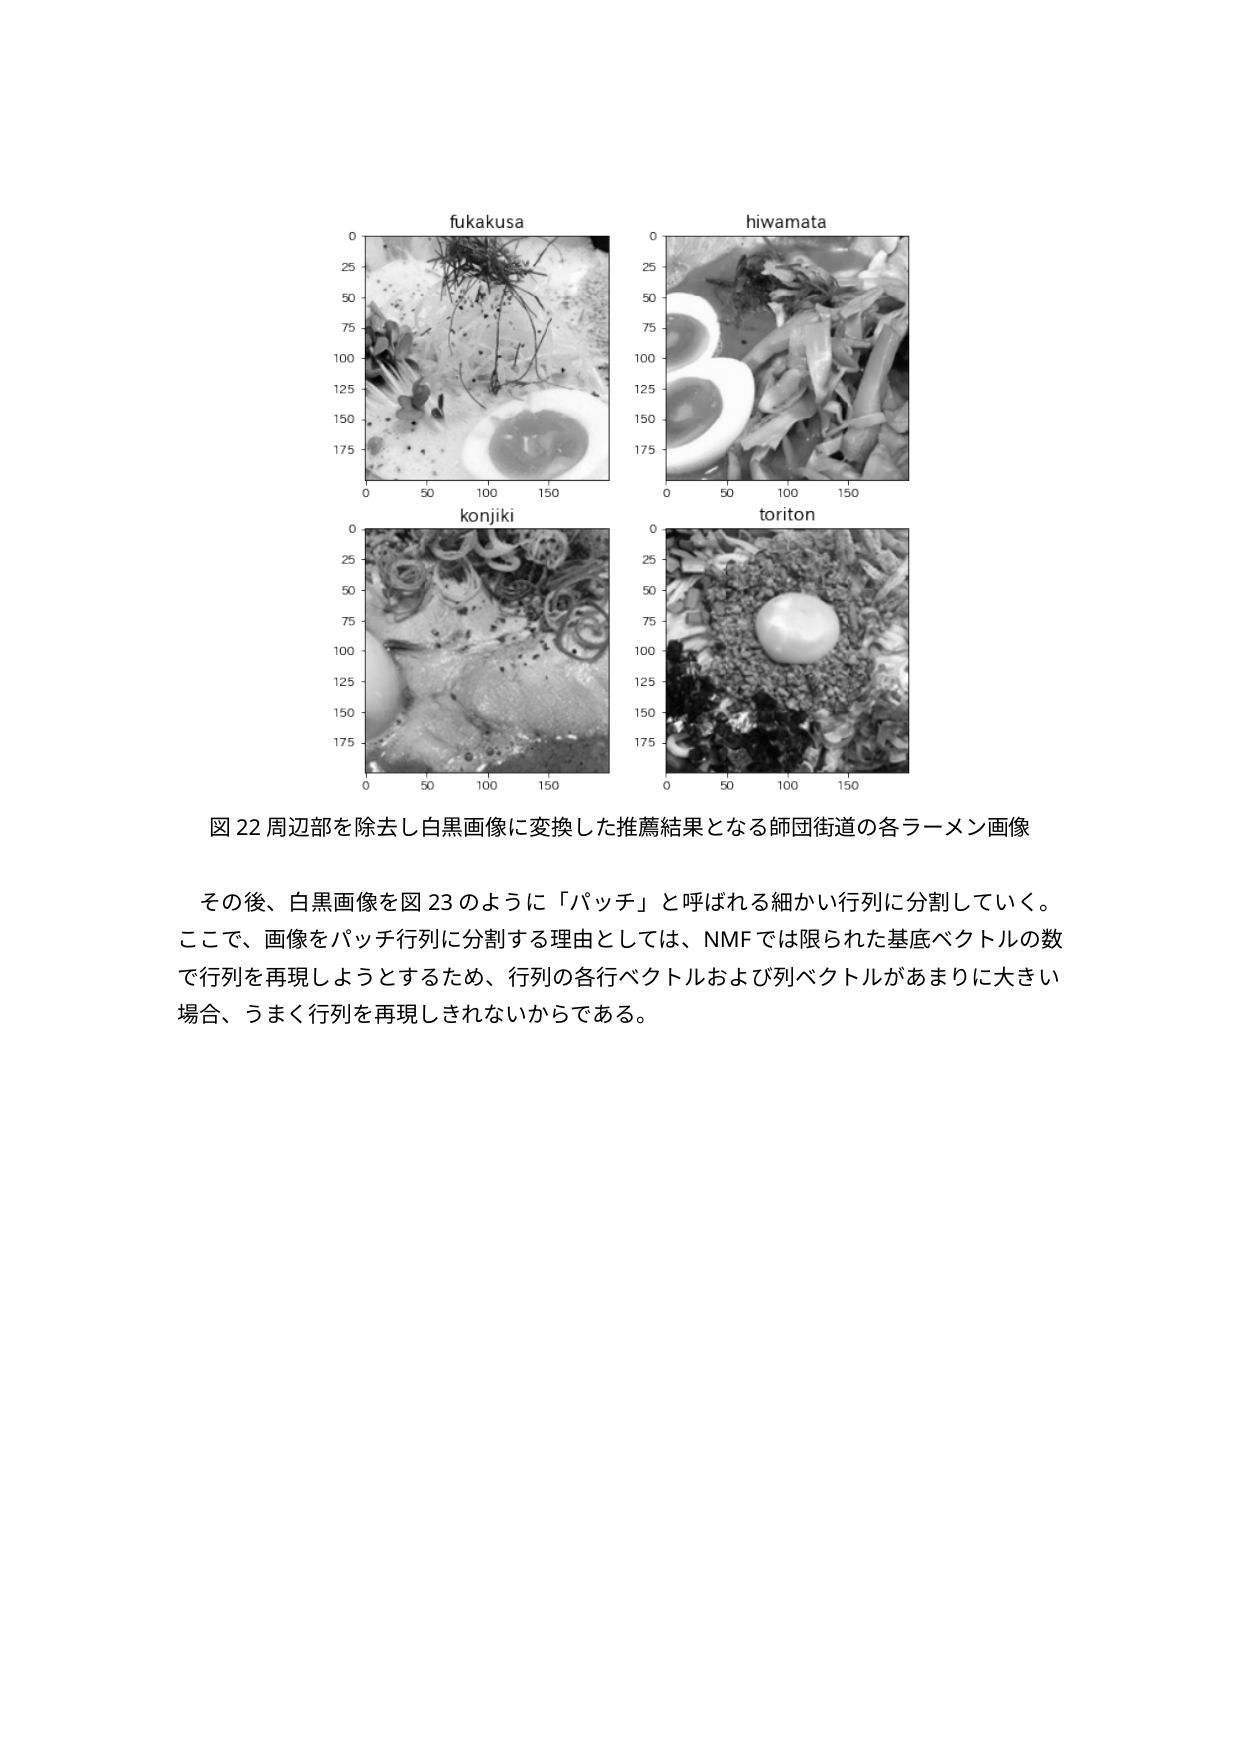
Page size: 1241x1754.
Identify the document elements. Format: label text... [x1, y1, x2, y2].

picture [324, 206, 917, 801]
text その後、白黒画像を図23のように「パッチ」と呼ばれる細かい行列に分割していく。ここで、画像をパッチ行列に分割する理由としては、NMFでは限られた基底ベクトルの数で行列を再現しようとするため、行列の各行ベクトルおよび列ベクトルがあまりに大きい場合、うまく行列を再現しきれないからである。 [177, 882, 1063, 1032]
text 図22 周辺部を除去し白黒画像に変換した推薦結果となる師団街道の各ラーメン画像 [177, 807, 1063, 844]
